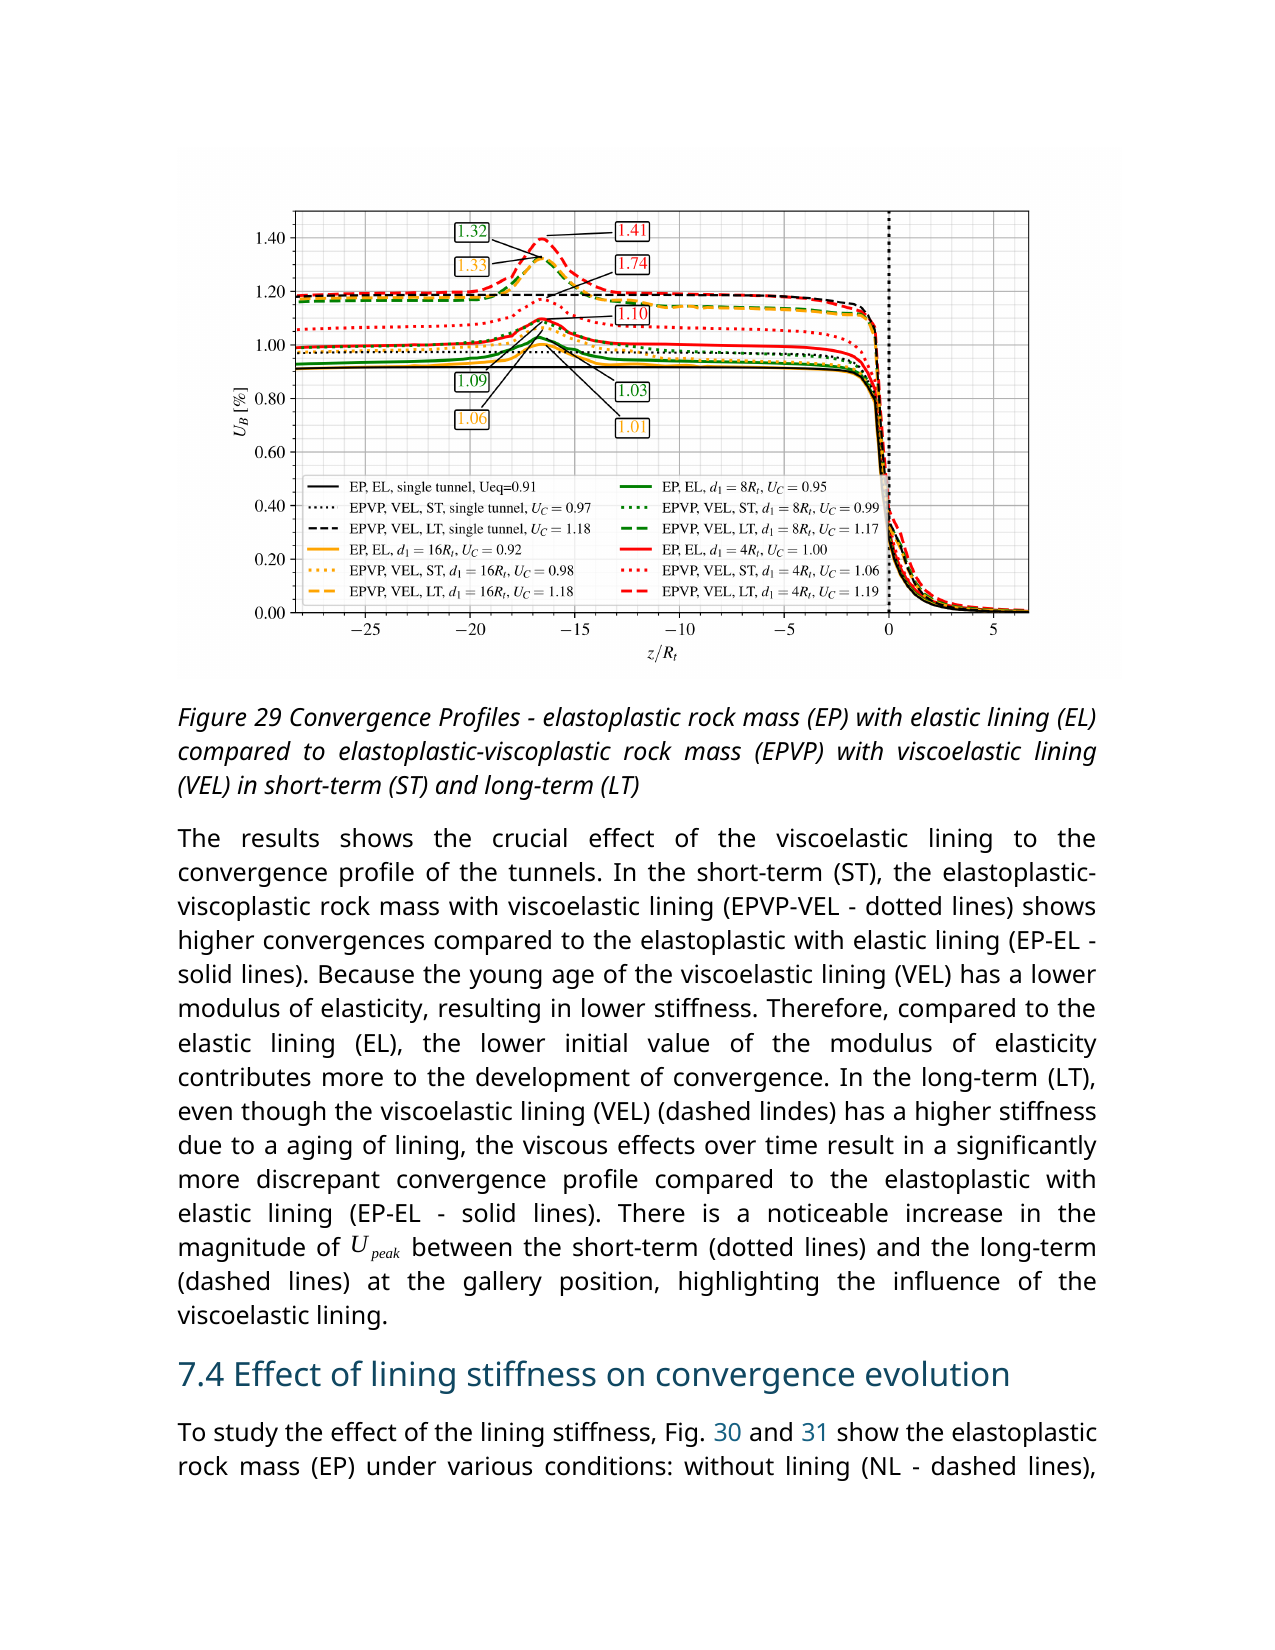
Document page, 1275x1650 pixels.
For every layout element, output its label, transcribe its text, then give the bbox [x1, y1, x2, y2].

subtitle 7.4 Effect of lining stiffness on convergence evolution [177, 1351, 1098, 1396]
text Figure 29 Convergence Profiles - elastoplastic rock mass (EP) with elastic lining (EL) compared to elastoplastic-viscoplastic rock mass (EPVP) with viscoelastic lining (VEL) in short-term (ST) and long-term (LT) [177, 700, 1098, 802]
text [177, 1415, 1098, 1483]
text The results shows the crucial effect of the viscoelastic lining to the convergence profile of the tunnels. In the short-term (ST), the elastoplastic-viscoplastic rock mass with viscoelastic lining (EPVP-VEL - dotted lines) shows higher convergences compared to the elastoplastic with elastic lining (EP-EL - solid lines). Because the young age of the viscoelastic lining (VEL) has a lower modulus of elasticity, resulting in lower stiffness. Therefore, compared to the elastic lining (EL), the lower initial value of the modulus of elasticity contributes more to the development of convergence. In the long-term (LT), even though the viscoelastic lining (VEL) (dashed lindes) has a higher stiffness due to a aging of lining, the viscous effects over time result in a significantly more discrepant convergence profile compared to the elastoplastic with elastic lining (EP-EL - solid lines). There is a noticeable increase in the magnitude of between the short-term (dotted lines) and the long-term (dashed lines) at the gallery position, highlighting the influence of the viscoelastic lining. [177, 821, 1098, 1332]
picture [177, 147, 1123, 679]
